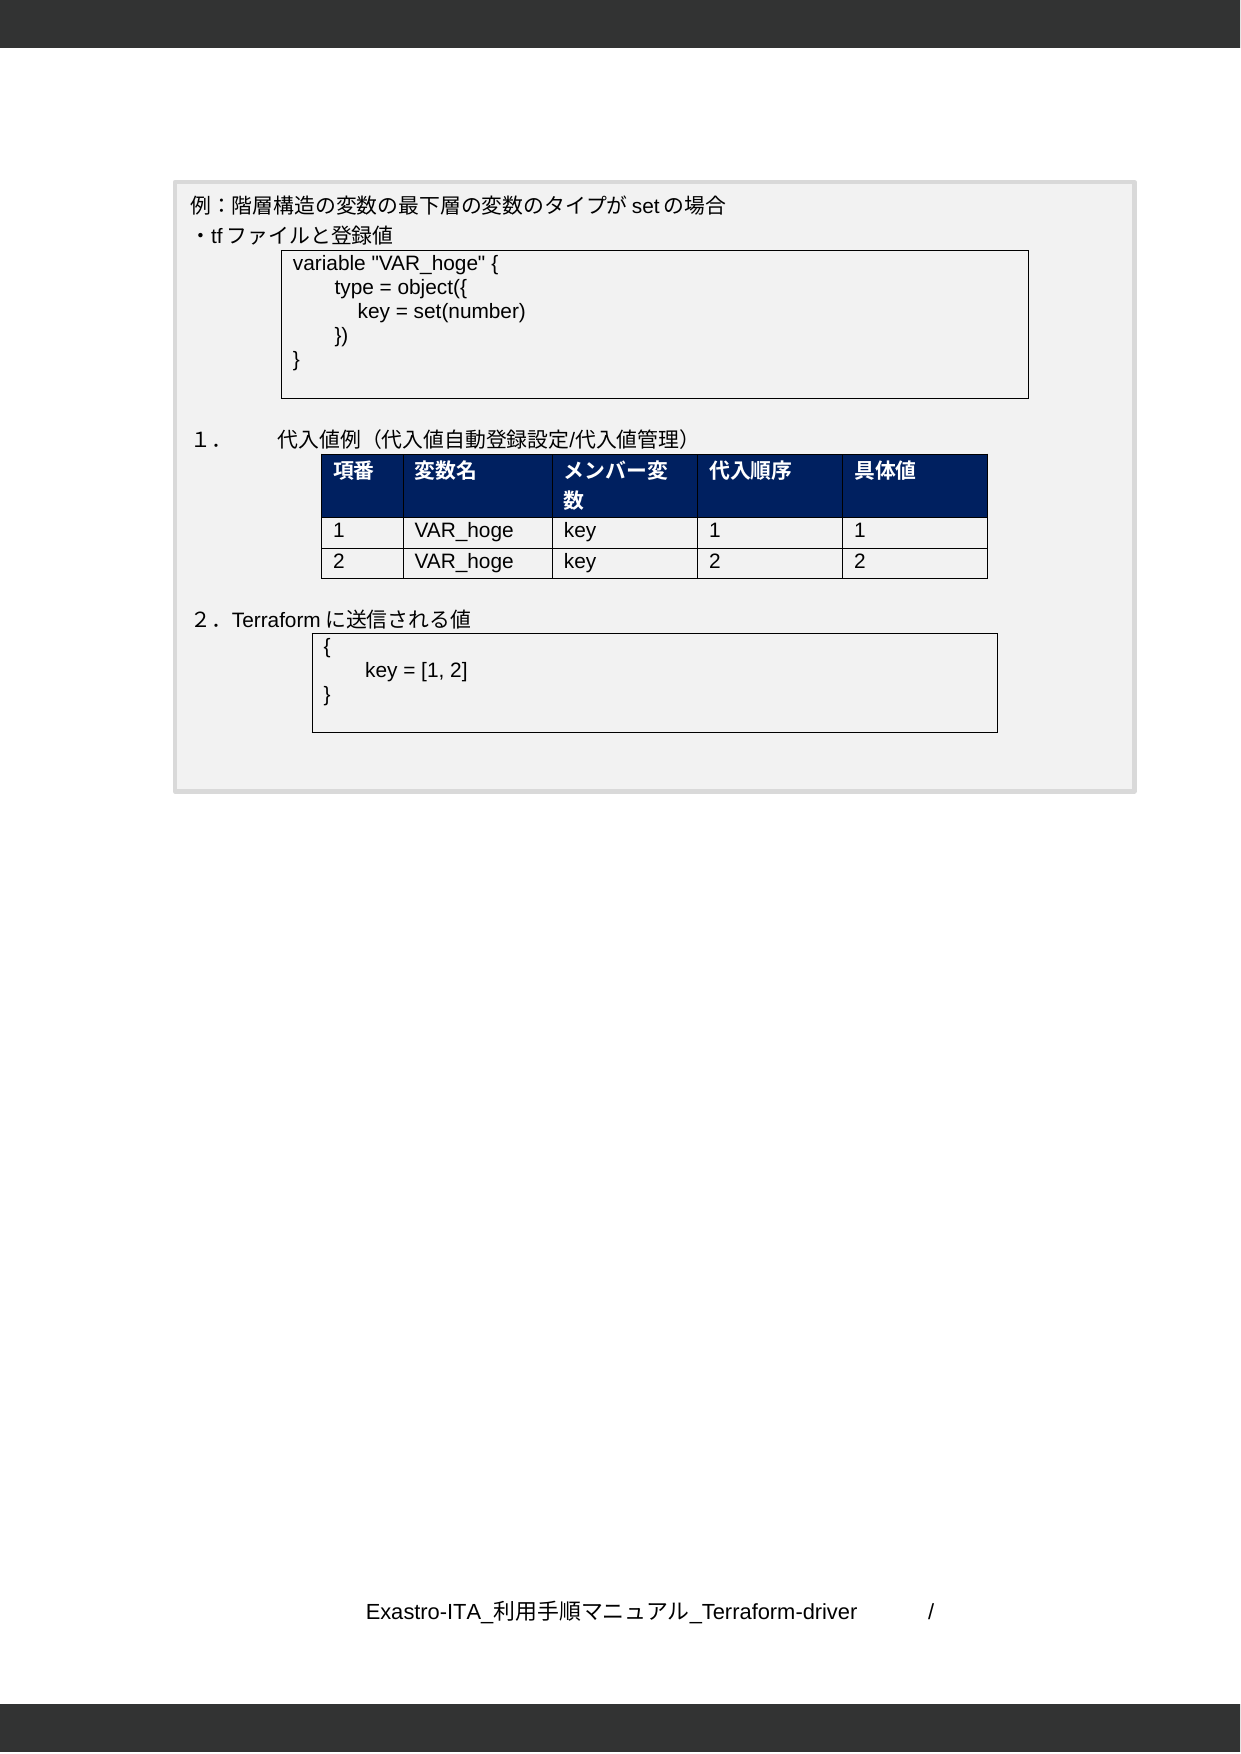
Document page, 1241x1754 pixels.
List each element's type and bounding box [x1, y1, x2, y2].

picture [0, 0, 1241, 48]
picture [0, 1704, 1241, 1752]
